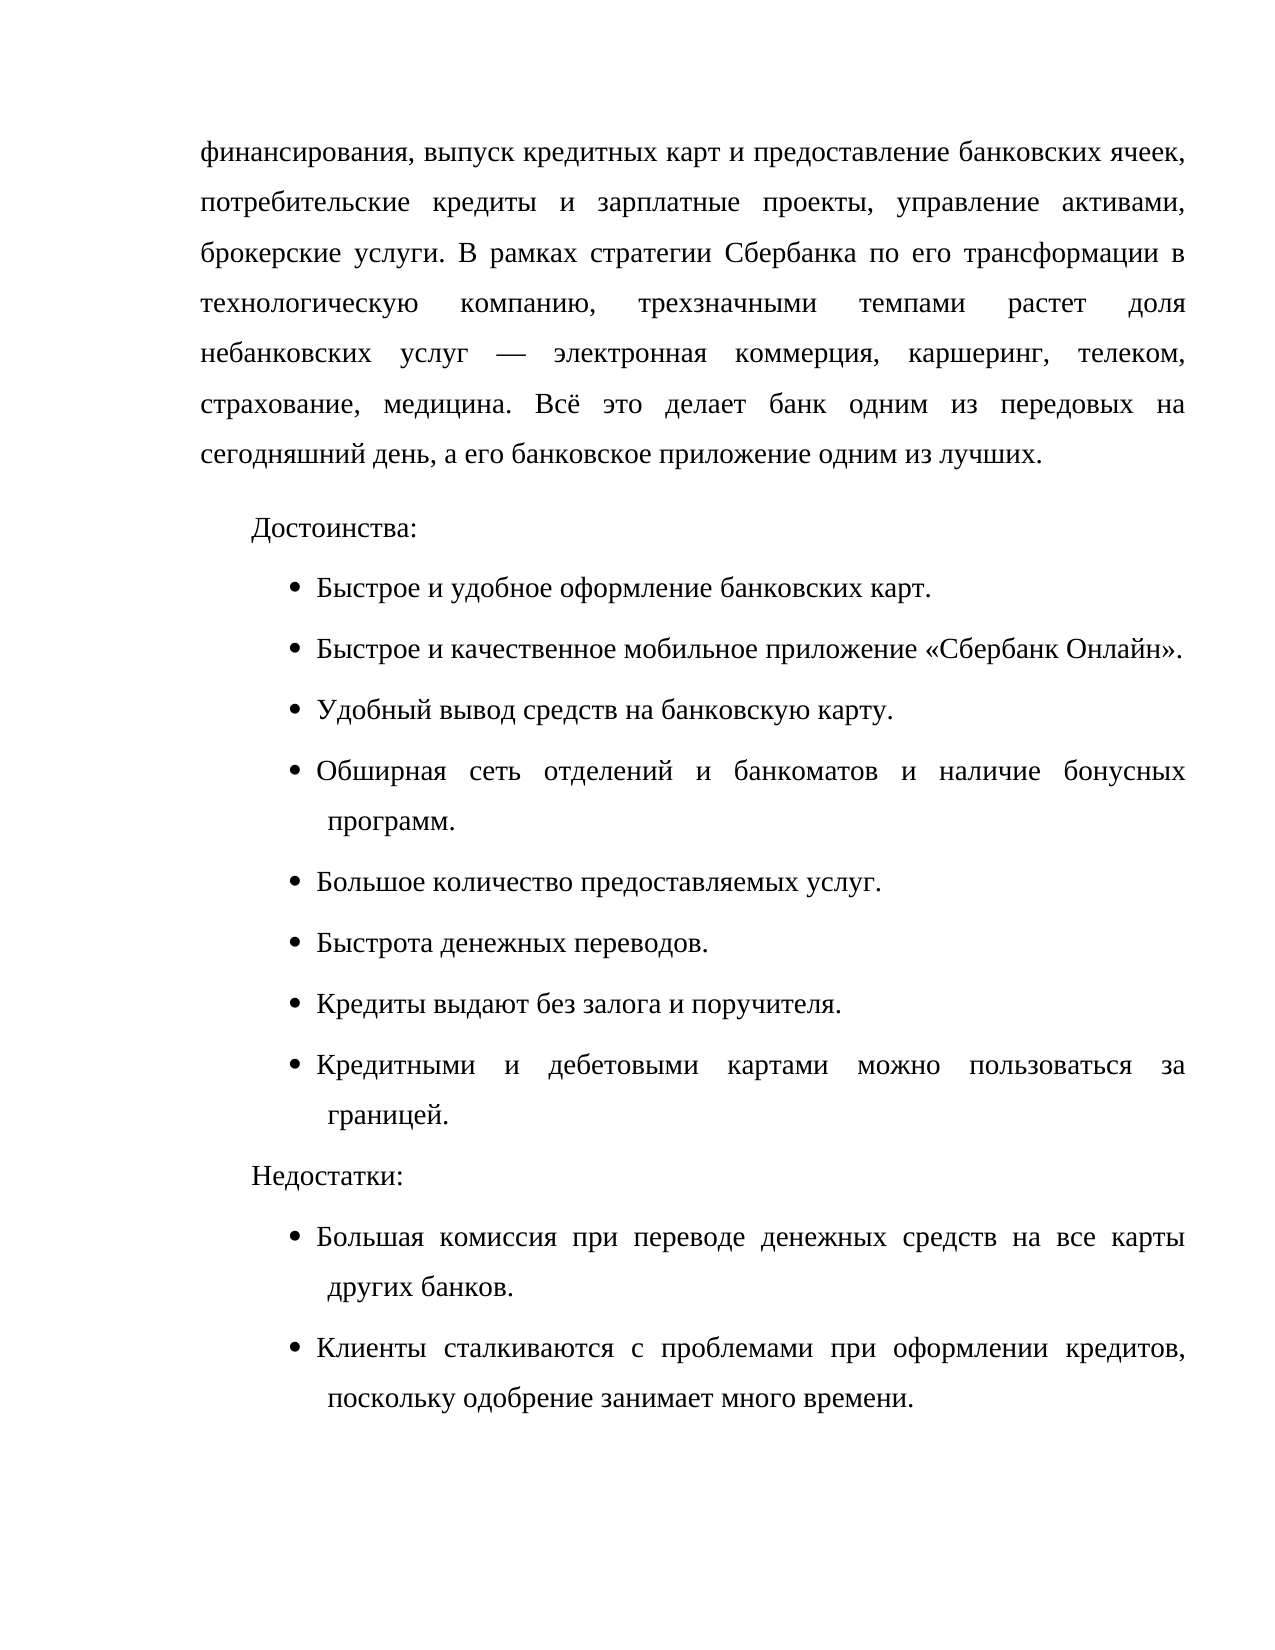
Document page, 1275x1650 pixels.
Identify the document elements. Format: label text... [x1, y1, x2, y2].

list Быстрое и удобное оформление банковских карт. [290, 571, 1186, 604]
list Кредитными и дебетовыми картами можно пользоваться за границей. [290, 1047, 1186, 1131]
text Достоинства: [177, 510, 1186, 543]
list Удобный вывод средств на банковскую карту. [290, 692, 1186, 726]
list Быстрота денежных переводов. [290, 925, 1186, 959]
text Недостатки: [177, 1158, 1186, 1191]
list Клиенты сталкиваются с проблемами при оформлении кредитов, поскольку одобрение занимает много времени. [290, 1330, 1186, 1414]
list Быстрое и качественное мобильное приложение «Сбербанк Онлайн». [290, 631, 1186, 665]
list Обширная сеть отделений и банкоматов и наличие бонусных программ. [290, 753, 1186, 837]
list Кредиты выдают без залога и поручителя. [290, 986, 1186, 1019]
list Большая комиссия при переводе денежных средств на все карты других банков. [290, 1219, 1186, 1303]
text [200, 134, 1186, 470]
list Большое количество предоставляемых услуг. [290, 864, 1186, 898]
